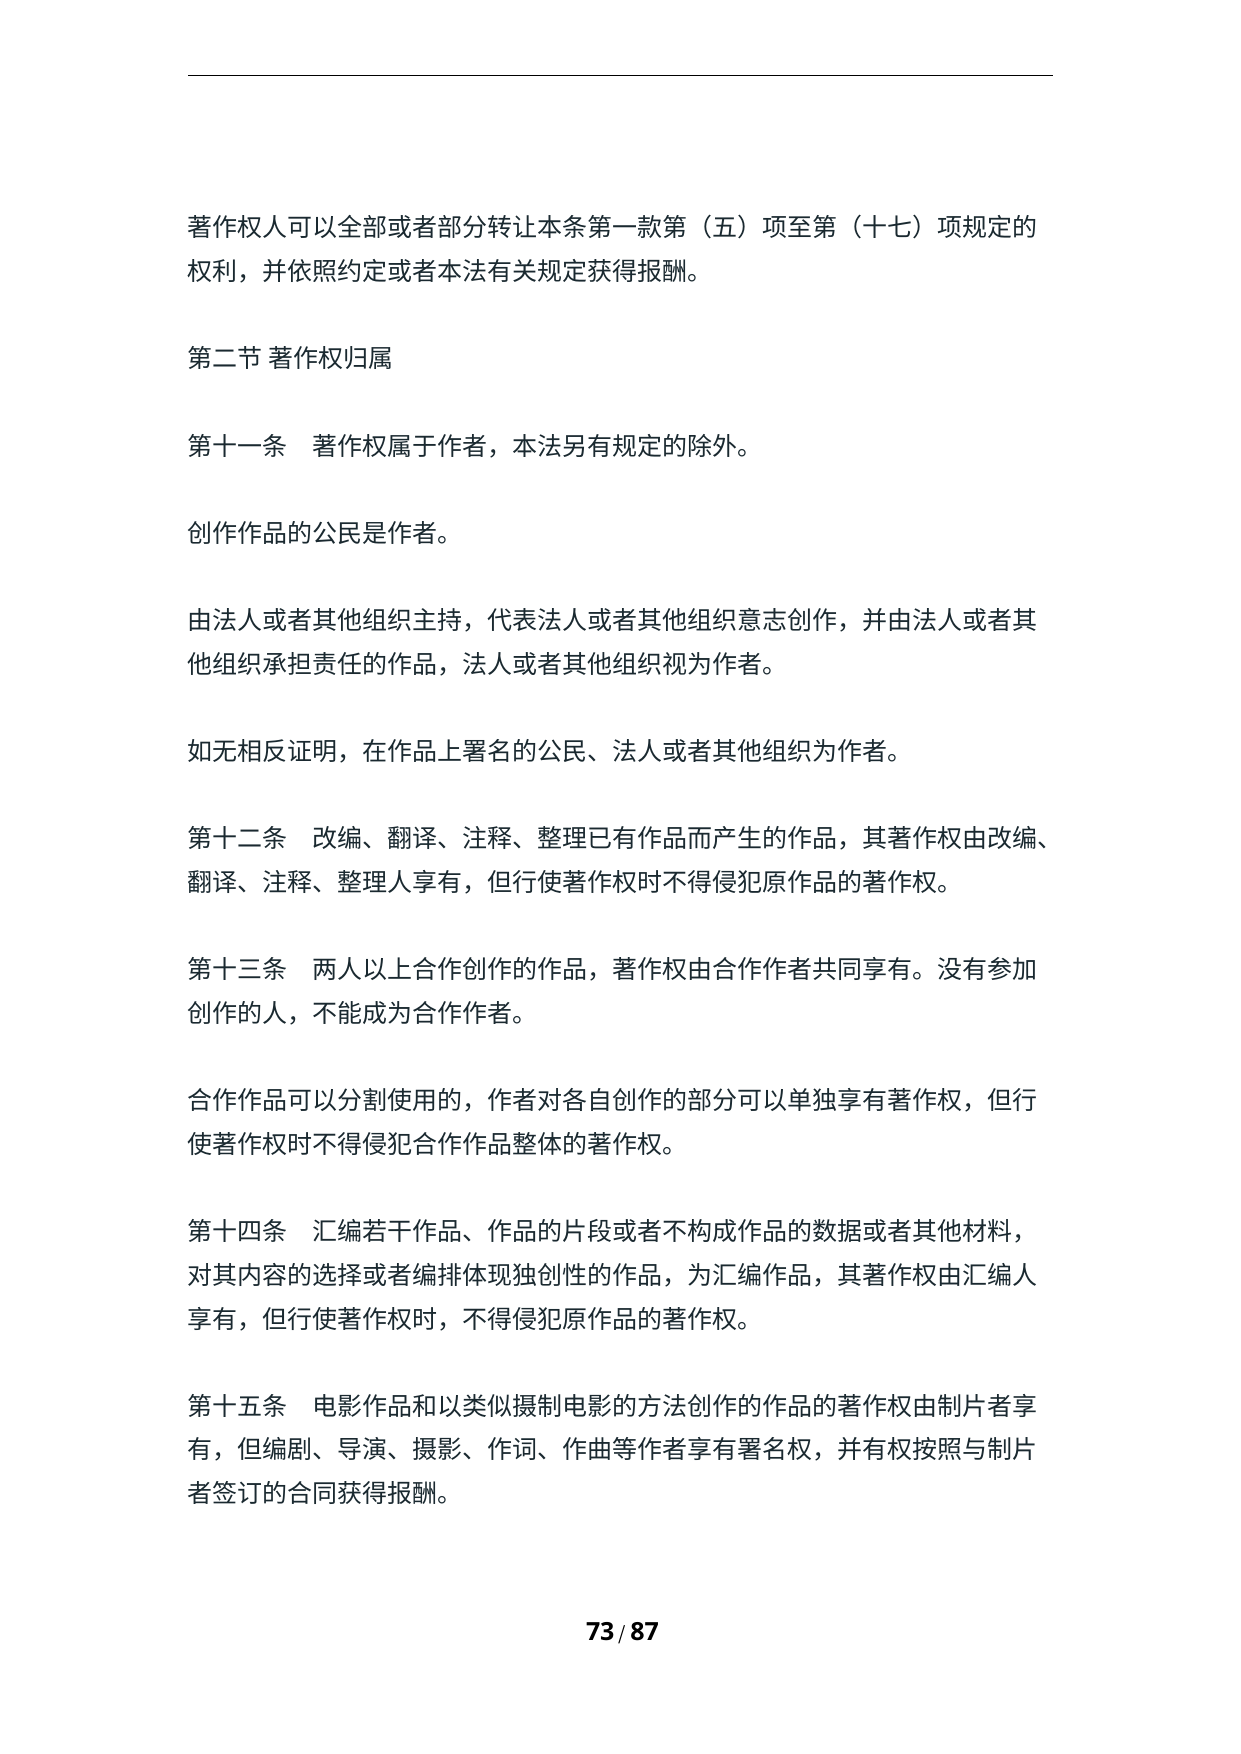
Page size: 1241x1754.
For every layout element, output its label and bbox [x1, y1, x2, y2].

text [187, 163, 1053, 1512]
